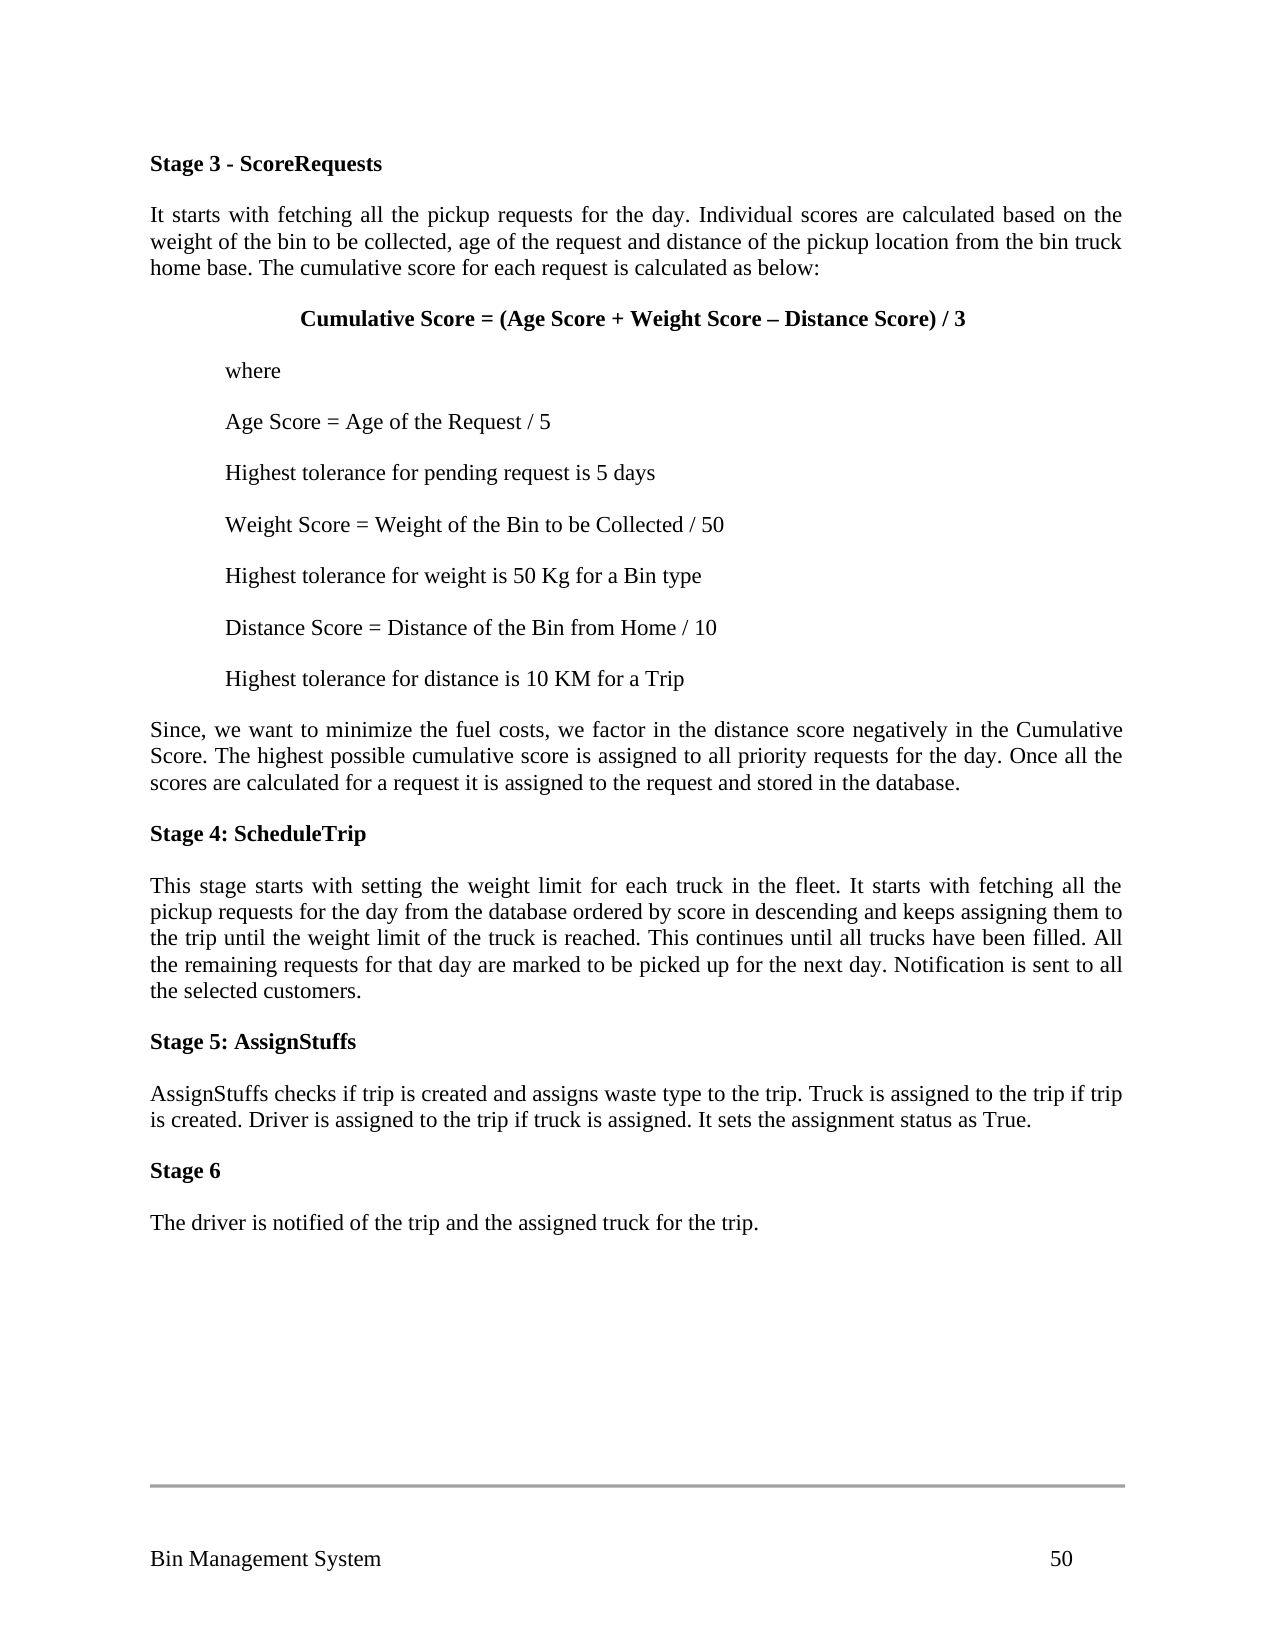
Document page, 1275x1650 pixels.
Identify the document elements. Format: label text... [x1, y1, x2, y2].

text Stage 6 [150, 1157, 1125, 1184]
text Highest tolerance for distance is 10 KM for a Trip [225, 665, 1125, 691]
text Since, we want to minimize the fuel costs, we factor in the distance score negatively in the Cumulative Score. The highest possible cumulative score is assigned to all priority requests for the day. Once all the scores are calculated for a request it is assigned to the request and stored in the database. [150, 716, 1125, 795]
text Stage 4: ScheduleTrip [150, 820, 1125, 847]
text This stage starts with setting the weight limit for each truck in the fleet. It starts with fetching all the pickup requests for the day from the database ordered by score in descending and keeps assigning them to the trip until the weight limit of the truck is reached. This continues until all trucks have been filled. All the remaining requests for that day are marked to be picked up for the next day. Notification is sent to all the selected customers. [150, 872, 1125, 1003]
text Highest tolerance for pending request is 5 days [225, 459, 1125, 486]
text Stage 5: AssignStuffs [150, 1028, 1125, 1055]
text where [225, 357, 1125, 383]
text Highest tolerance for weight is 50 Kg for a Bin type [225, 562, 1125, 588]
text Stage 3 - ScoreRequests [150, 150, 1125, 176]
text It starts with fetching all the pickup requests for the day. Individual scores are calculated based on the weight of the bin to be collected, age of the request and distance of the pickup location from the bin truck home base. The cumulative score for each request is calculated as below: [150, 201, 1125, 280]
text Age Score = Age of the Request / 5 [225, 408, 1125, 434]
text The driver is notified of the trip and the assigned truck for the trip. [150, 1209, 1125, 1235]
text Weight Score = Weight of the Bin to be Collected / 50 [225, 511, 1125, 537]
text Distance Score = Distance of the Bin from Home / 10 [225, 613, 1125, 640]
text Cumulative Score = (Age Score + Weight Score – Distance Score) / 3 [300, 305, 1125, 332]
text AssignStuffs checks if trip is created and assigns waste type to the trip. Truck is assigned to the trip if trip is created. Driver is assigned to the trip if truck is assigned. It sets the assignment status as True. [150, 1080, 1125, 1132]
